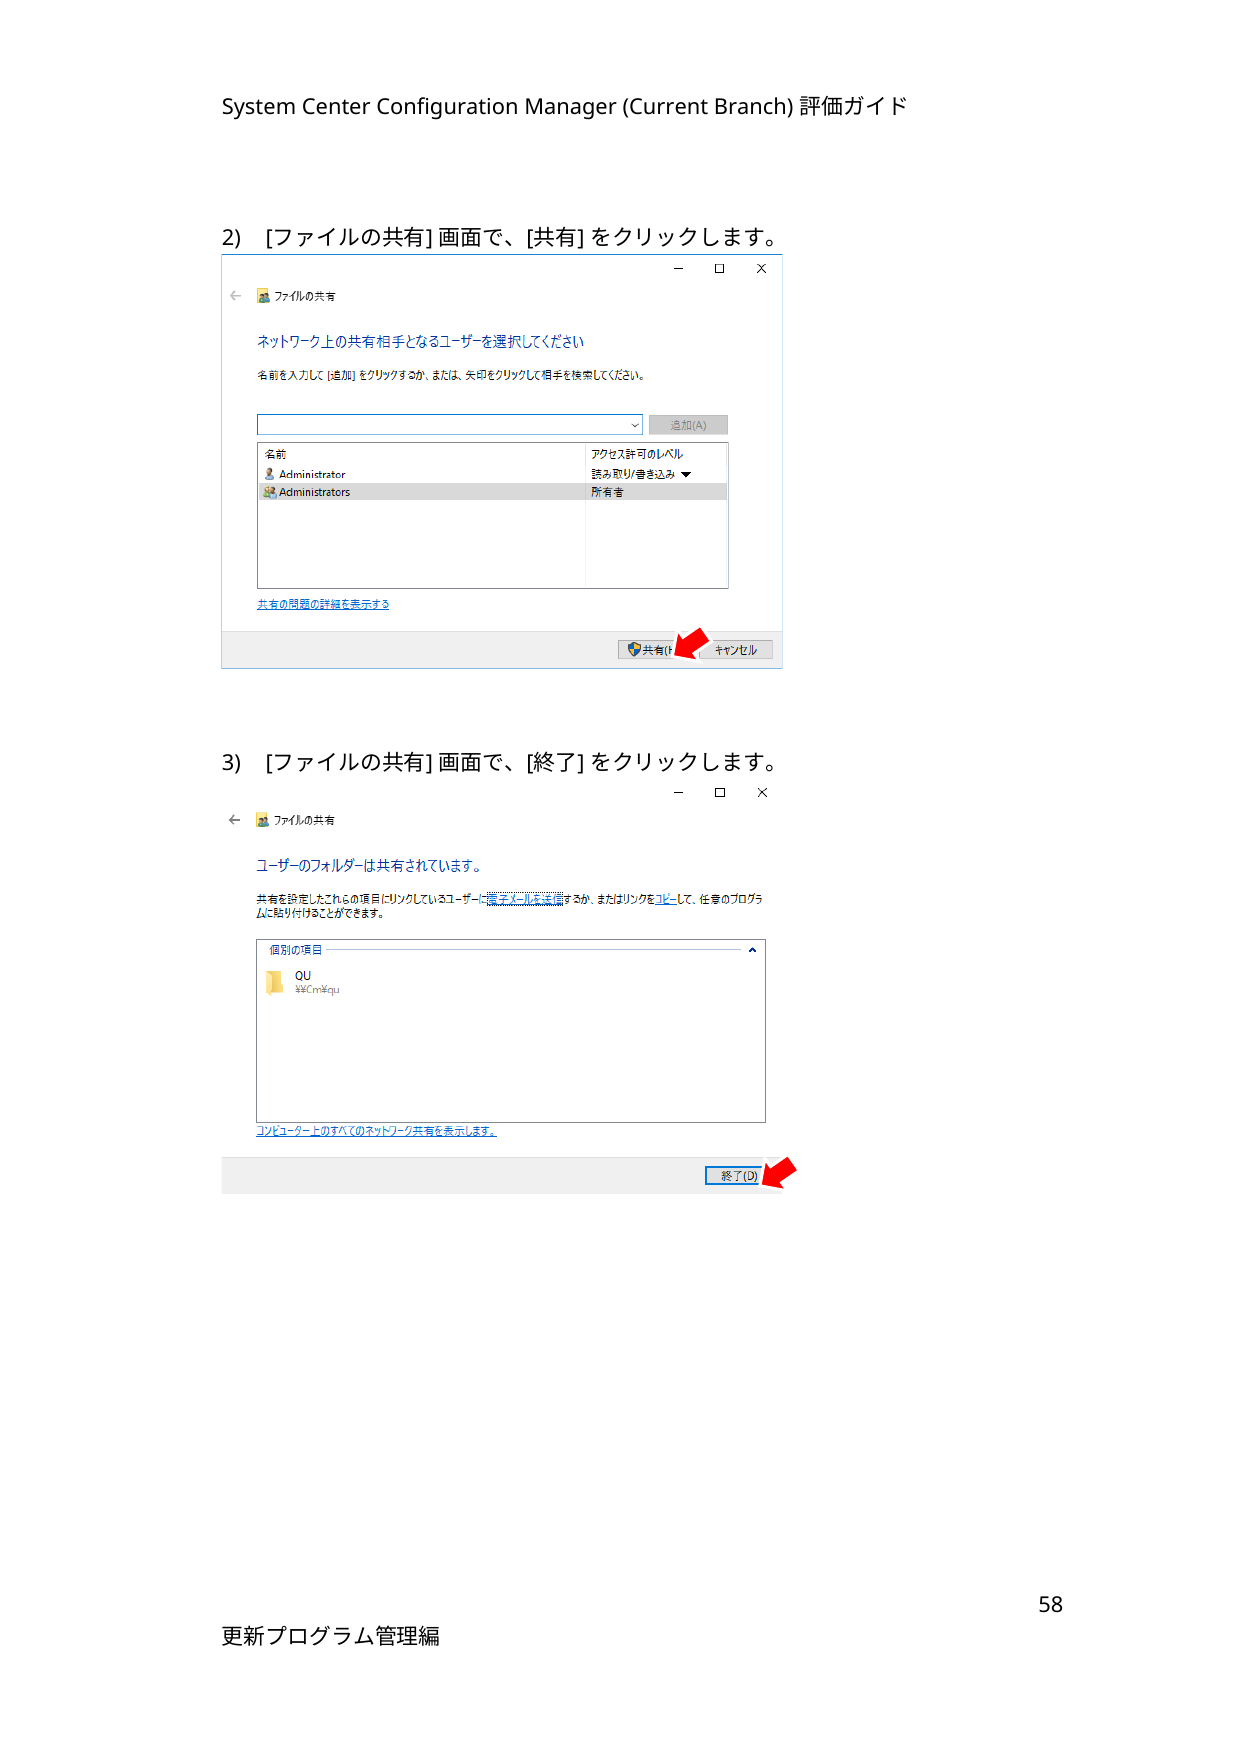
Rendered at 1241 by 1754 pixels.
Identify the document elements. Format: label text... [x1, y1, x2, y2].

picture [221, 254, 783, 669]
list [ファイルの共有] 画面で、[共有] をクリックします。 [222, 217, 1063, 254]
picture [221, 779, 782, 1194]
list [ファイルの共有] 画面で、[終了] をクリックします。 [222, 742, 1063, 779]
